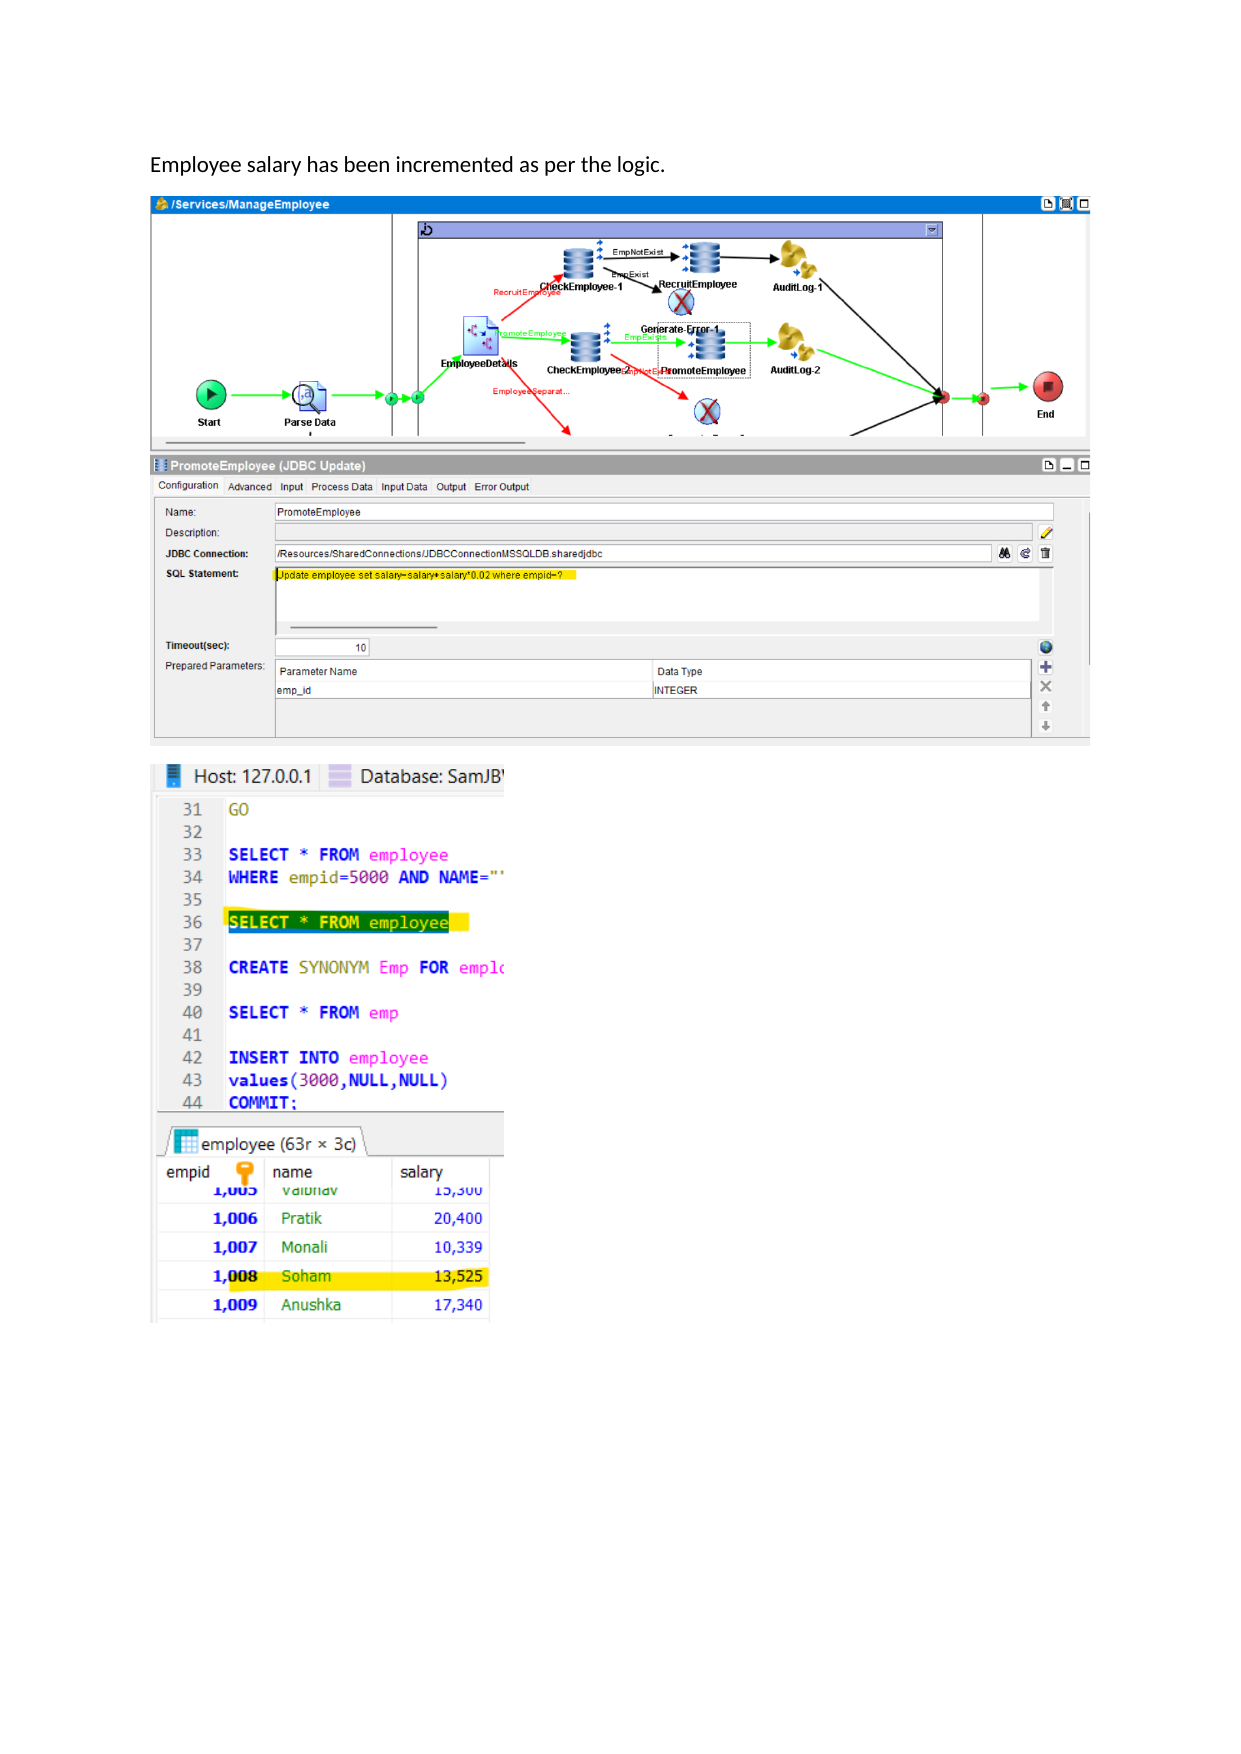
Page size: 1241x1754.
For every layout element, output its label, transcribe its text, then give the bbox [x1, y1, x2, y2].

text Employee salary has been incremented as per the logic. [150, 150, 1090, 178]
picture [150, 764, 504, 1323]
picture [150, 196, 1091, 746]
